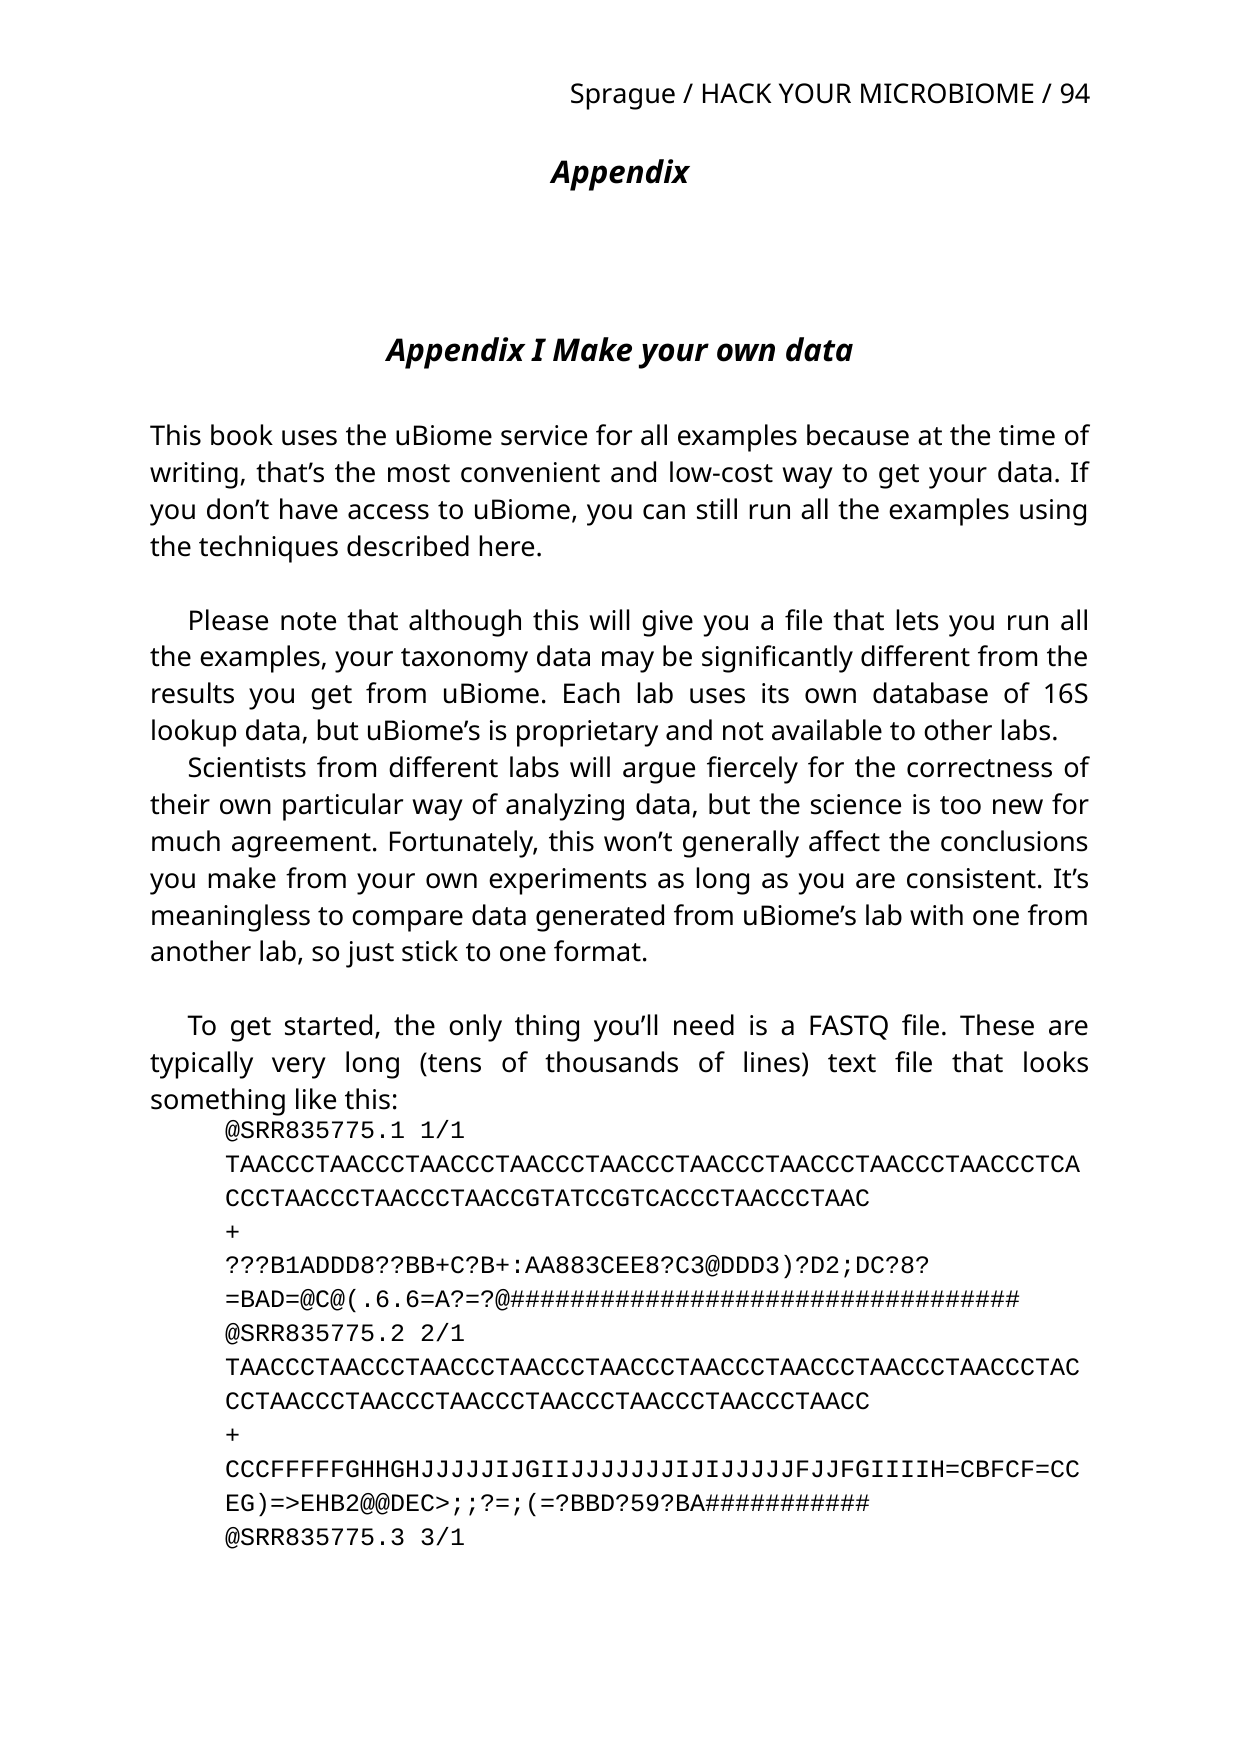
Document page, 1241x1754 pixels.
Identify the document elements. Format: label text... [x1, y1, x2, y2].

text @SRR835775.1 1/1 [225, 1117, 1090, 1146]
text @SRR835775.3 3/1 [225, 1525, 1090, 1553]
text Please note that although this will give you a file that lets you run all the examples, your taxonomy data may be significantly different from the results you get from uBiome. Each lab uses its own database of 16S lookup data, but uBiome’s is proprietary and not available to other labs. [150, 601, 1090, 748]
text This book uses the uBiome service for all examples because at the time of writing, that’s the most convenient and low-cost way to get your data. If you don’t have access to uBiome, you can still run all the examples using the techniques described here. [150, 417, 1090, 564]
text + [225, 1219, 1090, 1247]
text Appendix [150, 150, 1090, 193]
text Scientists from different labs will argue fiercely for the correctness of their own particular way of analyzing data, but the science is too new for much agreement. Fortunately, this won’t generally affect the conclusions you make from your own experiments as long as you are consistent. It’s meaningless to compare data generated from uBiome’s lab with one from another lab, so just stick to one format. [150, 748, 1090, 970]
text + [225, 1423, 1090, 1451]
text TAACCCTAACCCTAACCCTAACCCTAACCCTAACCCTAACCCTAACCCTAACCCTACCCTAACCCTAACCCTAACCCTAACCCTAACCCTAACCCTAACC [225, 1355, 1090, 1417]
text ???B1ADDD8??BB+C?B+:AA883CEE8?C3@DDD3)?D2;DC?8?=BAD=@C@(.6.6=A?=?@################################## [225, 1253, 1090, 1315]
text To get started, the only thing you’ll need is a FASTQ file. These are typically very long (tens of thousands of lines) text file that looks something like this: [150, 1007, 1090, 1117]
text TAACCCTAACCCTAACCCTAACCCTAACCCTAACCCTAACCCTAACCCTAACCCTCACCCTAACCCTAACCCTAACCGTATCCGTCACCCTAACCCTAAC [225, 1151, 1090, 1213]
text @SRR835775.2 2/1 [225, 1321, 1090, 1349]
text Appendix I Make your own data [150, 328, 1090, 370]
text CCCFFFFFGHHGHJJJJJIJGIIJJJJJJJIJIJJJJJFJJFGIIIIH=CBFCF=CCEG)=>EHB2@@DEC>;;?=;(=?BBD?59?BA########### [225, 1457, 1090, 1519]
